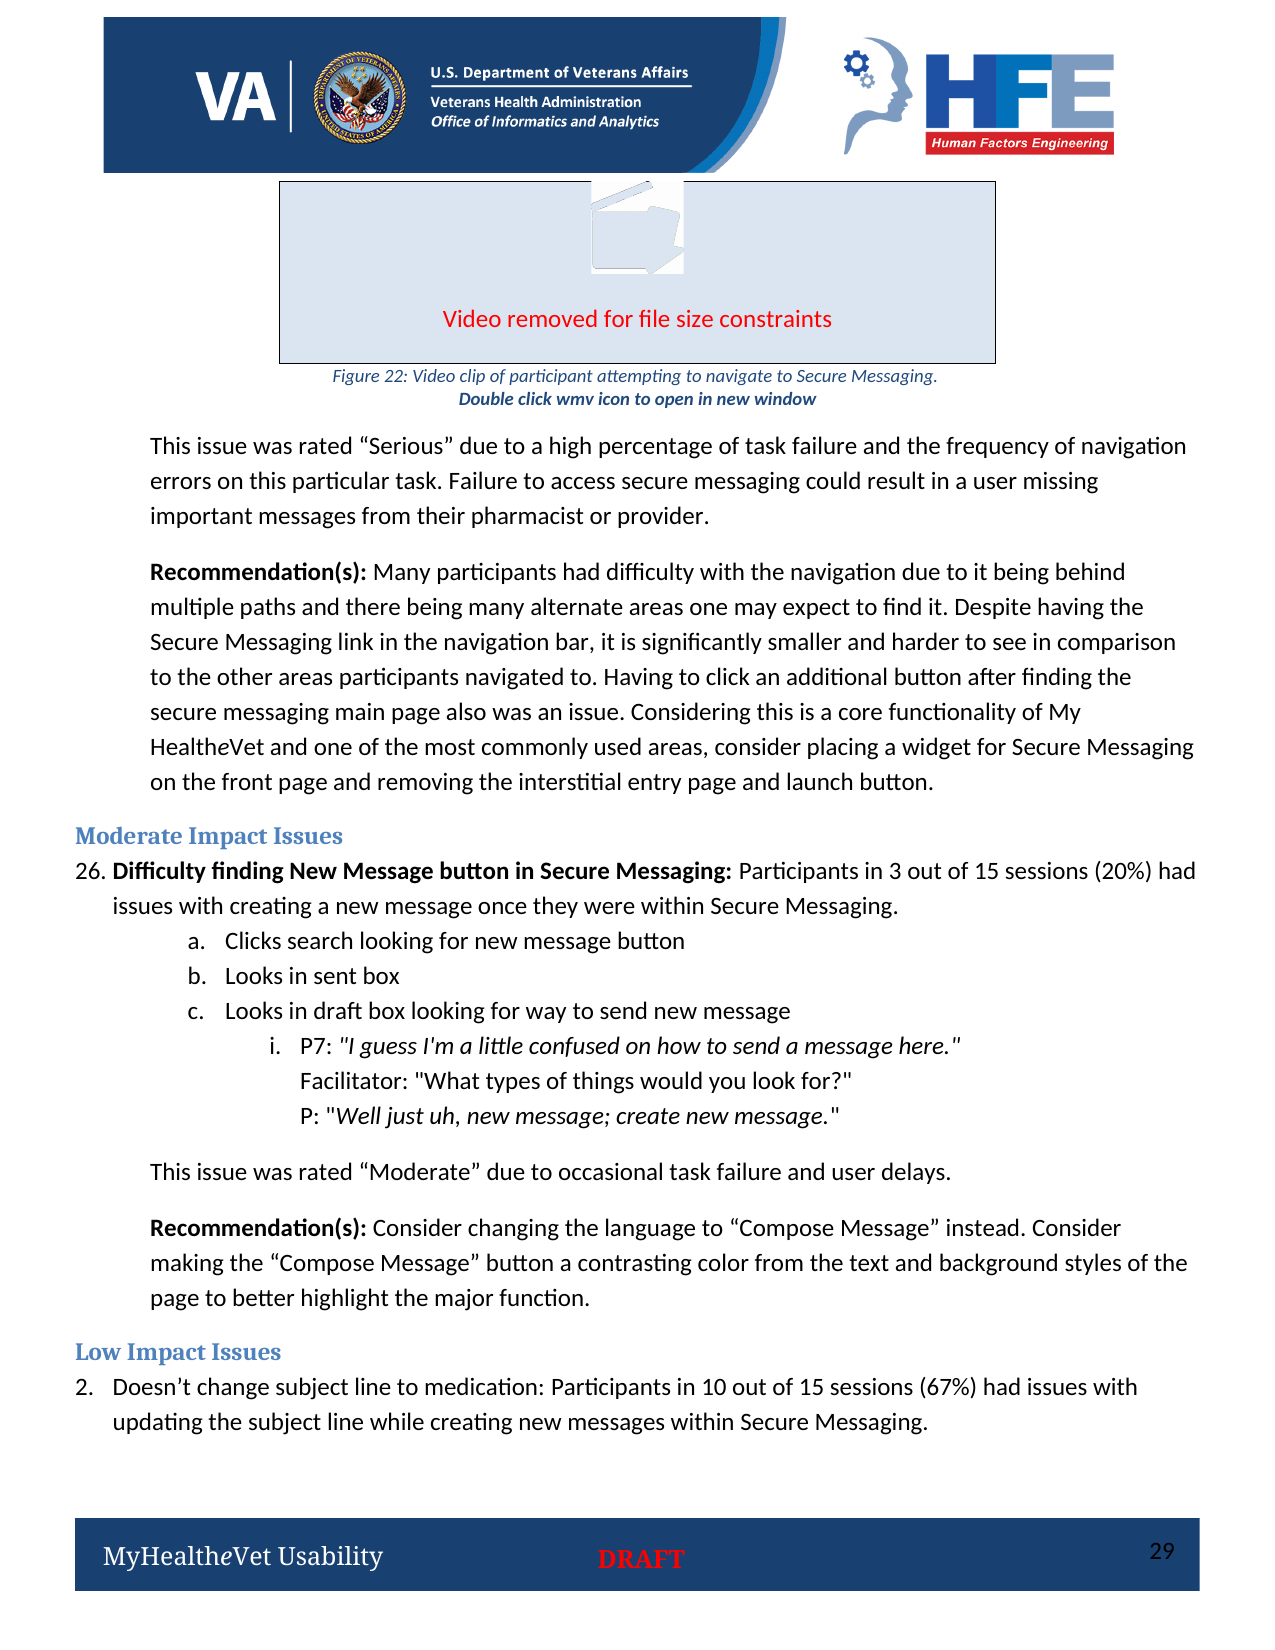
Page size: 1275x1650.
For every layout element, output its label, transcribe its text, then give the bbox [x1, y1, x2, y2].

picture [75, 1518, 1200, 1591]
table_header [280, 182, 652, 274]
table_header [593, 207, 683, 274]
subtitle Moderate Impact Issues [75, 822, 1200, 851]
list Facilitator: "What types of things would you look for?" [300, 1065, 1200, 1096]
list P: "Well just uh, new message; create new message." [300, 1100, 1200, 1131]
subtitle Low Impact Issues [75, 1338, 1200, 1366]
list Doesn’t change subject line to medication: Participants in 10 out of 15 sessions (67%) had issues with updating the subject line while creating new messages within Secure Messaging. [75, 1371, 1200, 1436]
text Figure 22: Video clip of participant attempting to navigate to Secure Messaging. Double click wmv icon to open in new window [75, 364, 1200, 410]
list Looks in draft box looking for way to send new message [187, 995, 1200, 1026]
list Looks in sent box [187, 960, 1200, 991]
text Recommendation(s): Many participants had difficulty with the navigation due to it being behind multiple paths and there being many alternate areas one may expect to find it. Despite having the Secure Messaging link in the navigation bar, it is significantly smaller and harder to see in comparison to the other areas participants navigated to. Having to click an additional button after finding the secure messaging main page also was an issue. Considering this is a core functionality of My HealtheVet and one of the most commonly used areas, consider placing a widget for Secure Messaging on the front page and removing the interstitial entry page and launch button. [150, 556, 1200, 797]
list Difficulty finding New Message button in Secure Messaging: Participants in 3 out of 15 sessions (20%) had issues with creating a new message once they were within Secure Messaging. [75, 855, 1200, 921]
list P7: "I guess I'm a little confused on how to send a message here." [281, 1030, 1200, 1061]
list Clicks search looking for new message button [187, 925, 1200, 956]
text Recommendation(s): Consider changing the language to “Compose Message” instead. Consider making the “Compose Message” button a contrasting color from the text and background styles of the page to better highlight the major function. [150, 1212, 1200, 1312]
text This issue was rated “Serious” due to a high percentage of task failure and the frequency of navigation errors on this particular task. Failure to access secure messaging could result in a user missing important messages from their pharmacist or provider. [150, 431, 1200, 531]
table_cell Video removed for file size constraints [280, 274, 995, 363]
text This issue was rated “Moderate” due to occasional task failure and user delays. [150, 1156, 1200, 1187]
picture [103, 17, 1227, 173]
table_header [684, 182, 995, 274]
